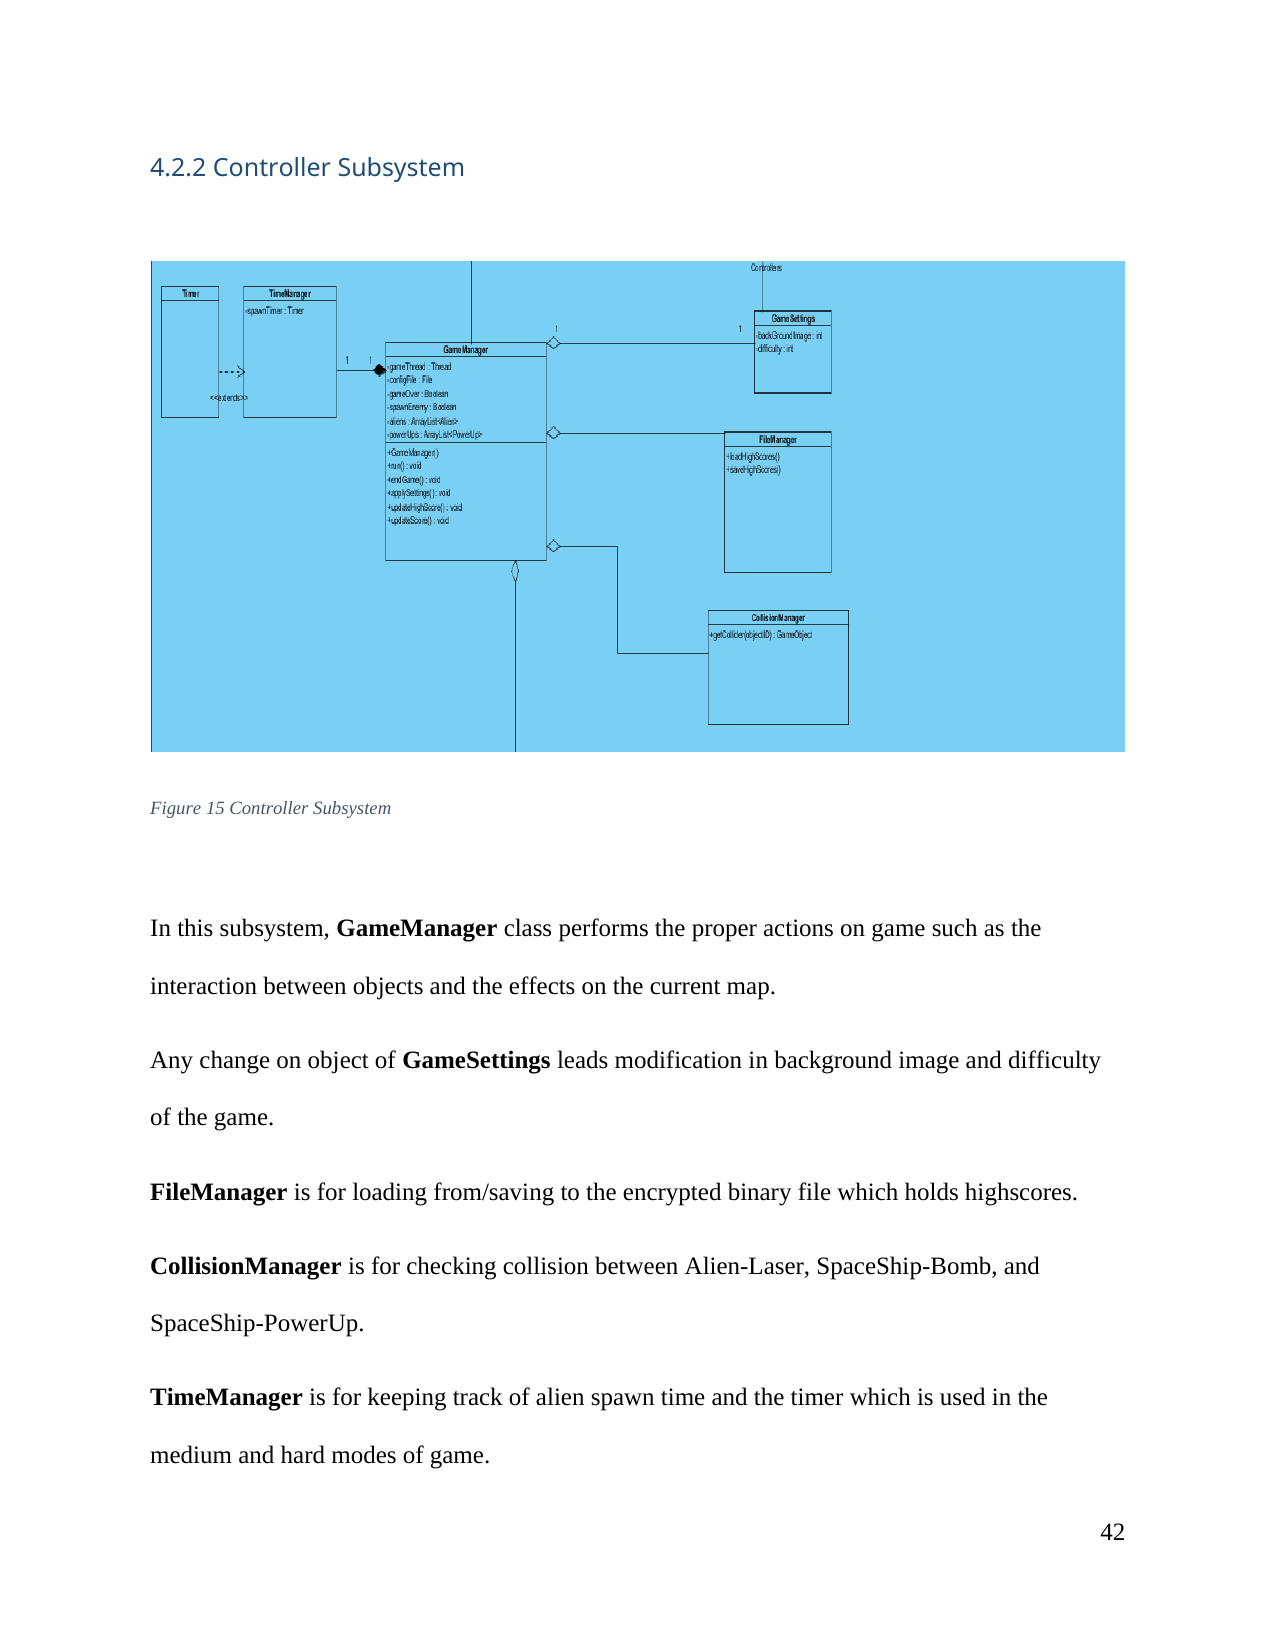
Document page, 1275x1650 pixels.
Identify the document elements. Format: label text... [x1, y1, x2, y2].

text Figure 15 Controller Subsystem [150, 797, 1125, 818]
text Any change on object of GameSettings leads modification in background image and difficulty of the game. [150, 1045, 1125, 1131]
text TimeManager is for keeping track of alien spawn time and the timer which is used in the medium and hard modes of game. [150, 1382, 1125, 1469]
text FileManager is for loading from/saving to the encrypted binary file which holds highscores. [150, 1177, 1125, 1205]
text CollisionManager is for checking collision between Alien-Laser, SpaceShip-Bomb, and SpaceShip-PowerUp. [150, 1251, 1125, 1337]
text In this subsystem, GameManager class performs the proper actions on game such as the interaction between objects and the effects on the current map. [150, 913, 1125, 999]
subtitle 4.2.2 Controller Subsystem [150, 150, 1125, 184]
picture [150, 261, 1125, 752]
